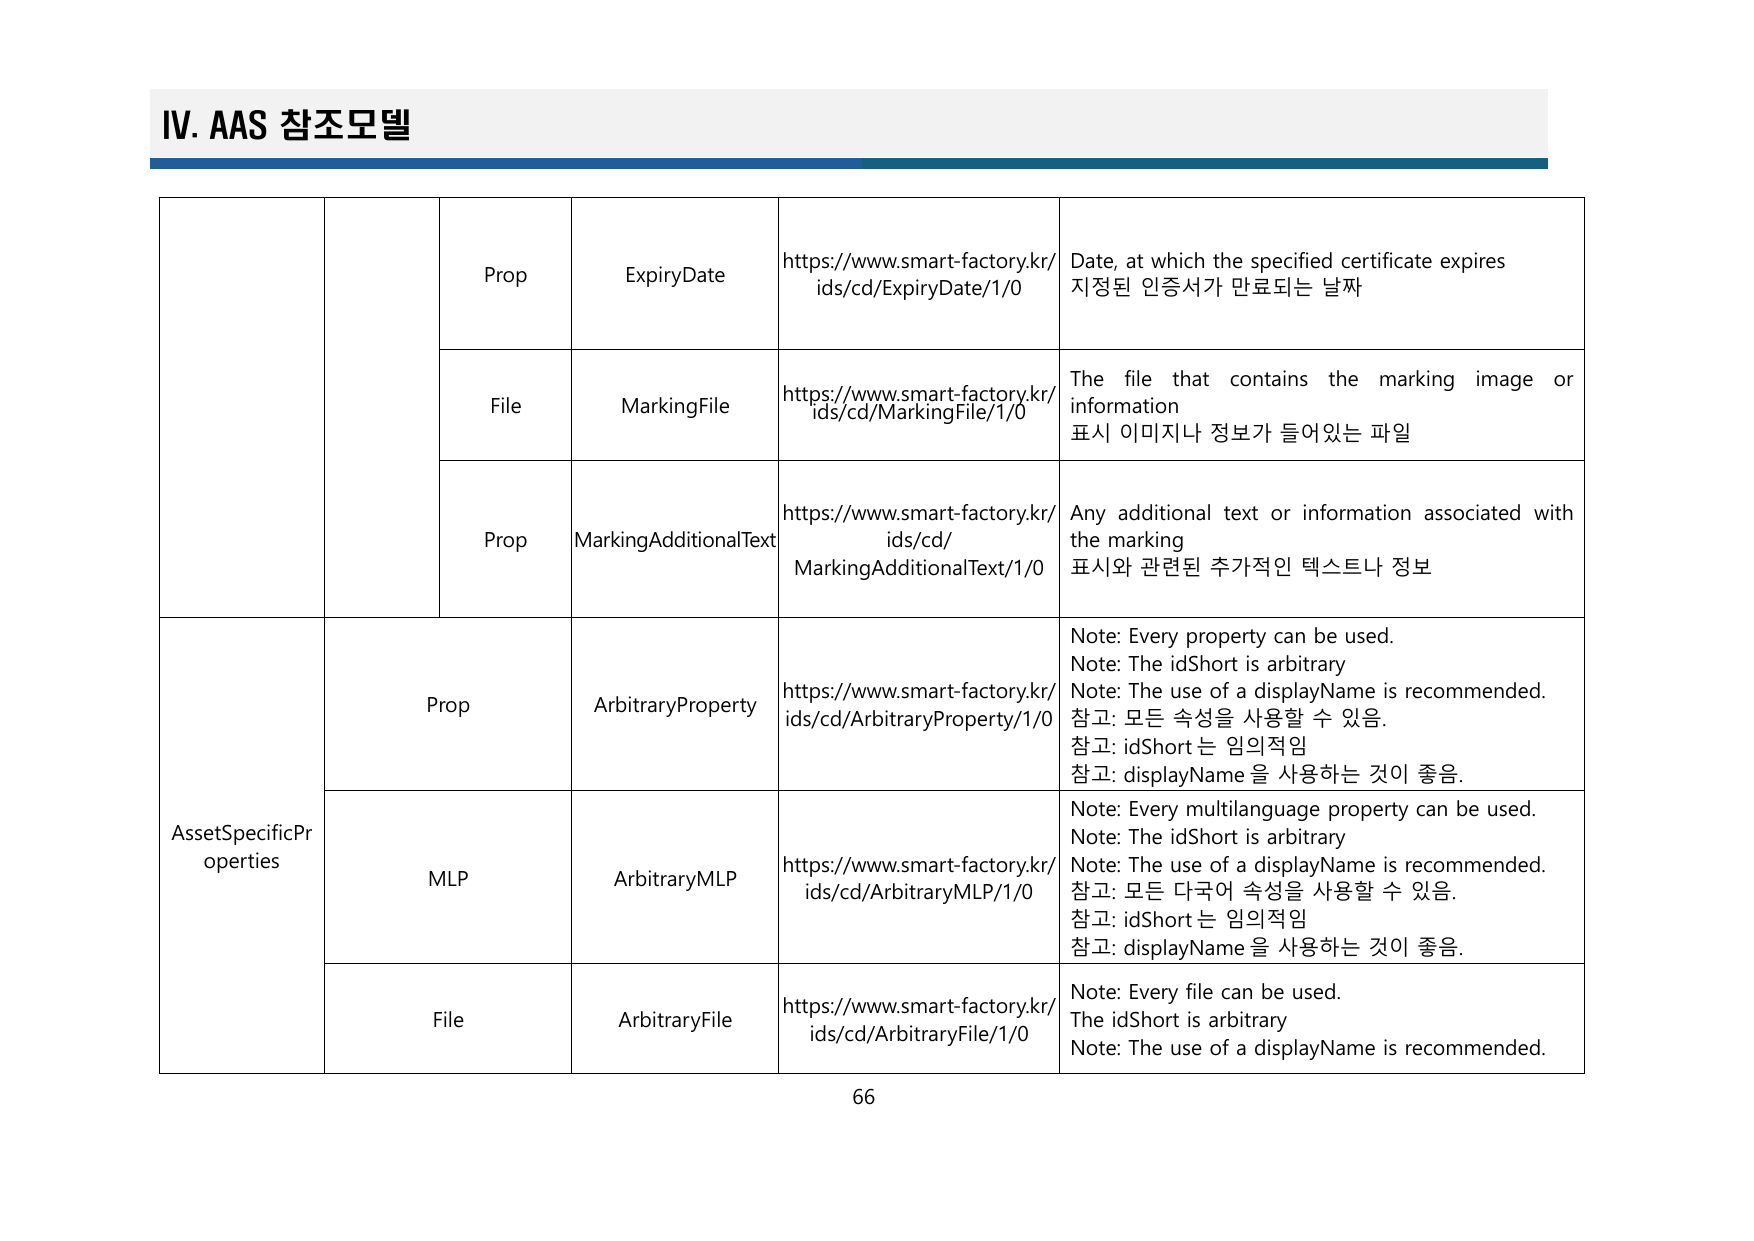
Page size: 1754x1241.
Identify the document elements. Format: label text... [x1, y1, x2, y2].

table_cell AssetSpecificProperties [160, 618, 324, 1073]
table_cell Prop [325, 618, 571, 790]
table_cell MLP [325, 791, 571, 963]
table_cell ArbitraryProperty [572, 618, 778, 790]
table_cell ArbitraryMLP [572, 791, 778, 963]
table_cell The file that contains the marking image or information 표시 이미지나 정보가 들어있는 파일 [1060, 350, 1584, 460]
table_cell File [440, 350, 571, 460]
table_cell Date, at which the specified certificate expires 지정된 인증서가 만료되는 날짜 [1060, 198, 1584, 349]
table_cell File [325, 964, 571, 1073]
table_cell https://www.smart-factory.kr/ids/cd/MarkingFile/1/0 [779, 350, 1059, 460]
table_cell Prop [440, 461, 571, 617]
table_cell https://www.smart-factory.kr/ids/cd/ArbitraryProperty/1/0 [779, 618, 1059, 790]
table_cell Note: Every multilanguage property can be used. Note: The idShort is arbitrary Note: The use of a displayName is recommended. 참고: 모든 다국어 속성을 사용할 수 있음. 참고: idShort는 임의적임 참고: displayName을 사용하는 것이 좋음. [1060, 791, 1584, 963]
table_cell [779, 964, 1059, 1073]
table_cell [1060, 964, 1584, 1073]
table_cell https://www.smart-factory.kr/ids/cd/ExpiryDate/1/0 [779, 198, 1059, 349]
table_cell MarkingAdditionalText [572, 461, 778, 617]
table_cell https://www.smart-factory.kr/ids/cd/ArbitraryMLP/1/0 [779, 791, 1059, 963]
table_cell Any additional text or information associated with the marking 표시와 관련된 추가적인 텍스트나 정보 [1060, 461, 1584, 617]
table_cell ExpiryDate [572, 198, 778, 349]
table_cell Prop [440, 198, 571, 349]
table_cell https://www.smart-factory.kr/ids/cd/MarkingAdditionalText/1/0 [779, 461, 1059, 617]
table_cell ArbitraryFile [572, 964, 778, 1073]
table_cell Note: Every property can be used. Note: The idShort is arbitrary Note: The use of a displayName is recommended. 참고: 모든 속성을 사용할 수 있음. 참고: idShort는 임의적임 참고: displayName을 사용하는 것이 좋음. [1060, 618, 1584, 790]
table_cell MarkingFile [572, 350, 778, 460]
